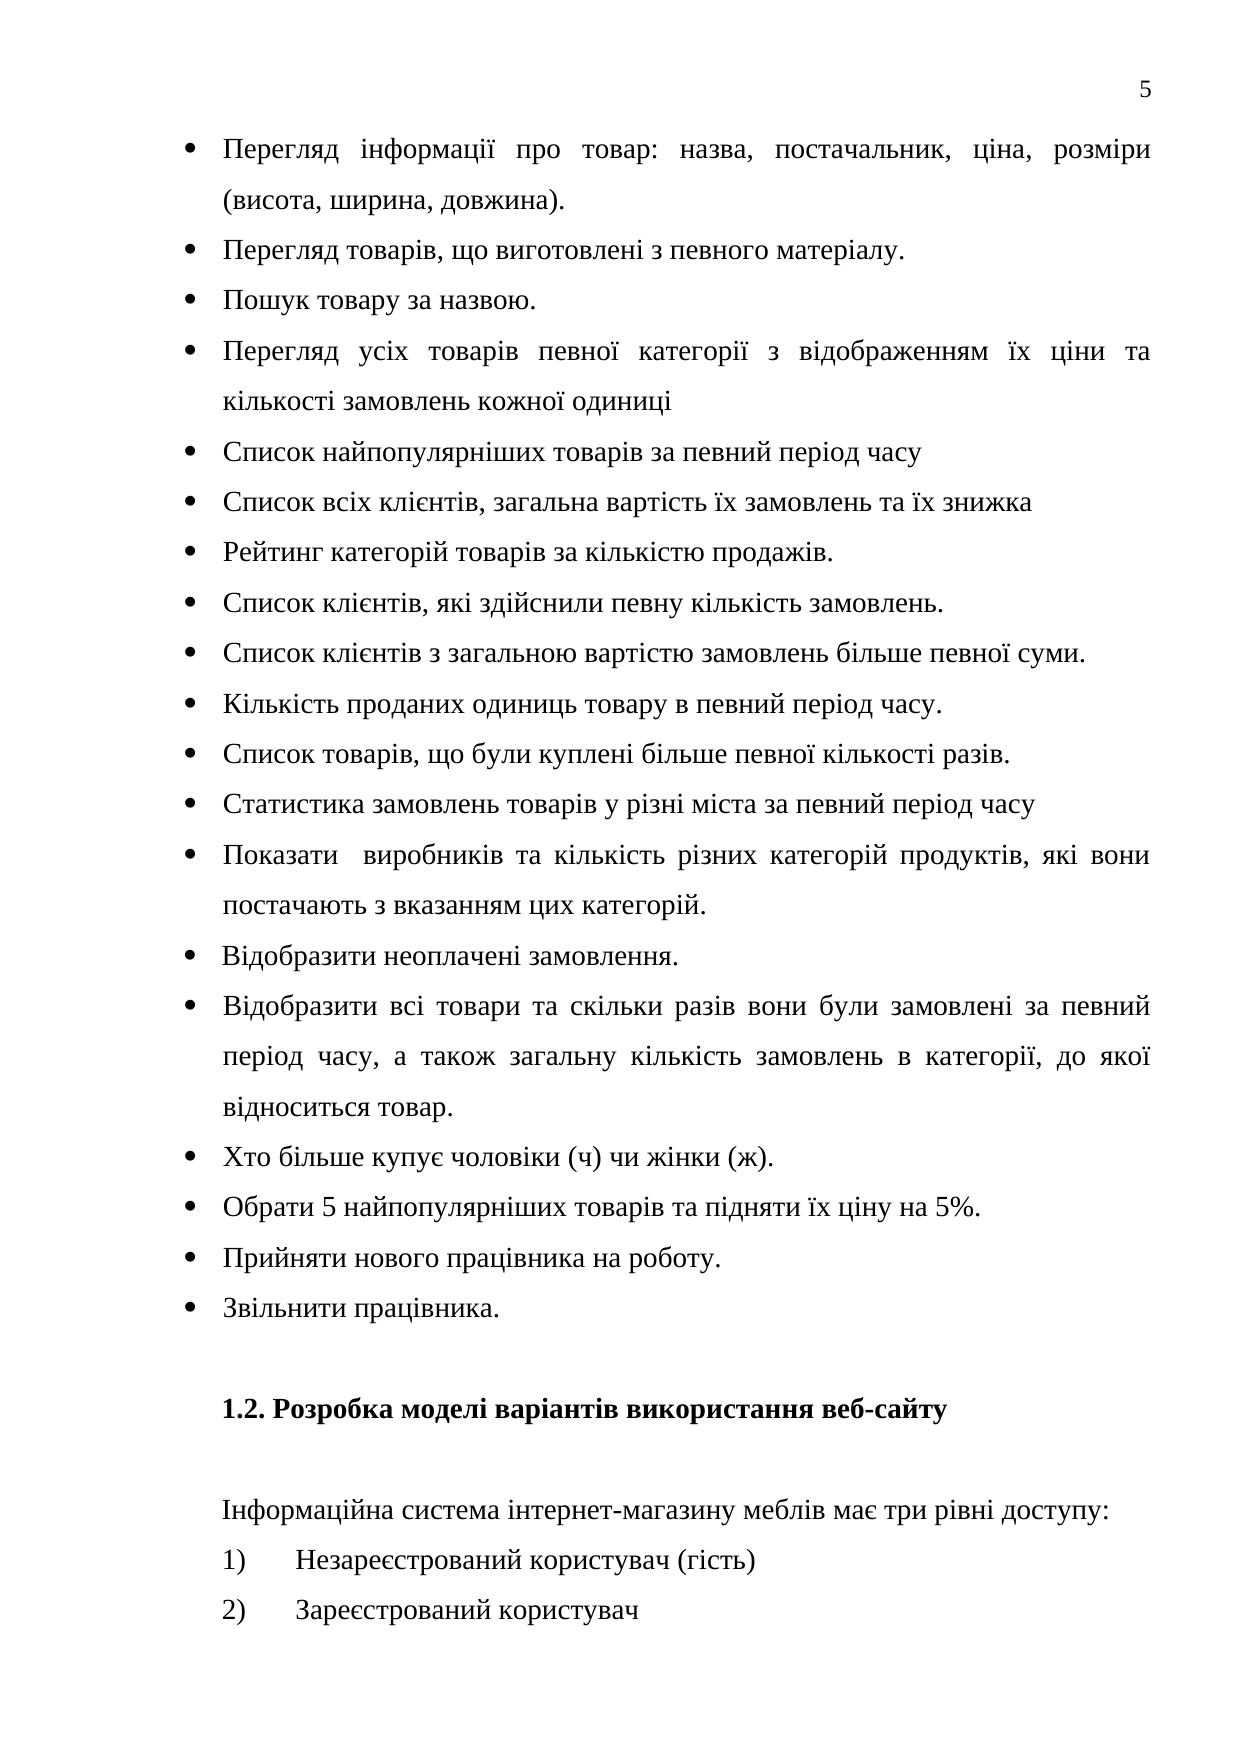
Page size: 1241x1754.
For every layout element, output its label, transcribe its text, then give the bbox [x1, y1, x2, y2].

list Перегляд товарів, що виготовлені з певного матеріалу. [185, 232, 1152, 266]
list Перегляд інформації про товар: назва, постачальник, ціна, розміри (висота, ширина, довжина). [185, 131, 1152, 215]
list Список найпопулярніших товарів за певний період часу [185, 434, 1152, 467]
list Кількість проданих одиниць товару в певний період часу. [185, 686, 1152, 719]
list Список клієнтів, які здійснили певну кількість замовлень. [185, 585, 1152, 618]
list Рейтинг категорій товарів за кількістю продажів. [185, 534, 1152, 568]
text Інформаційна система інтернет-магазину меблів має три рівні доступу: [148, 1492, 1152, 1525]
list Відобразити неоплачені замовлення. [185, 938, 1152, 971]
list Зареєстрований користувач [222, 1592, 1152, 1626]
list Відобразити всі товари та скільки разів вони були замовлені за певний період часу, а також загальну кількість замовлень в категорії, до якої відноситься товар. [185, 988, 1152, 1122]
text 1.2. Розробка моделі варіантів використання веб-сайту [148, 1391, 1152, 1425]
list Список клієнтів з загальною вартістю замовлень більше певної суми. [185, 635, 1152, 669]
list Прийняти нового працівника на роботу. [185, 1240, 1152, 1274]
list Пошук товару за назвою. [185, 282, 1152, 316]
list Звільнити працівника. [185, 1290, 1152, 1324]
list Список всіх клієнтів, загальна вартість їх замовлень та їх знижка [185, 484, 1152, 518]
list Незареєстрований користувач (гість) [222, 1542, 1152, 1576]
list Список товарів, що були куплені більше певної кількості разів. [185, 736, 1152, 770]
list Хто більше купує чоловіки (ч) чи жінки (ж). [185, 1139, 1152, 1173]
list Статистика замовлень товарів у різні міста за певний період часу [185, 787, 1152, 820]
list Обрати 5 найпопулярніших товарів та підняти їх ціну на 5%. [185, 1189, 1152, 1223]
list Показати виробників та кількість різних категорій продуктів, які вони постачають з вказанням цих категорій. [185, 837, 1152, 921]
list Перегляд усіх товарів певної категорії з відображенням їх ціни та кількості замовлень кожної одиниці [185, 333, 1152, 417]
